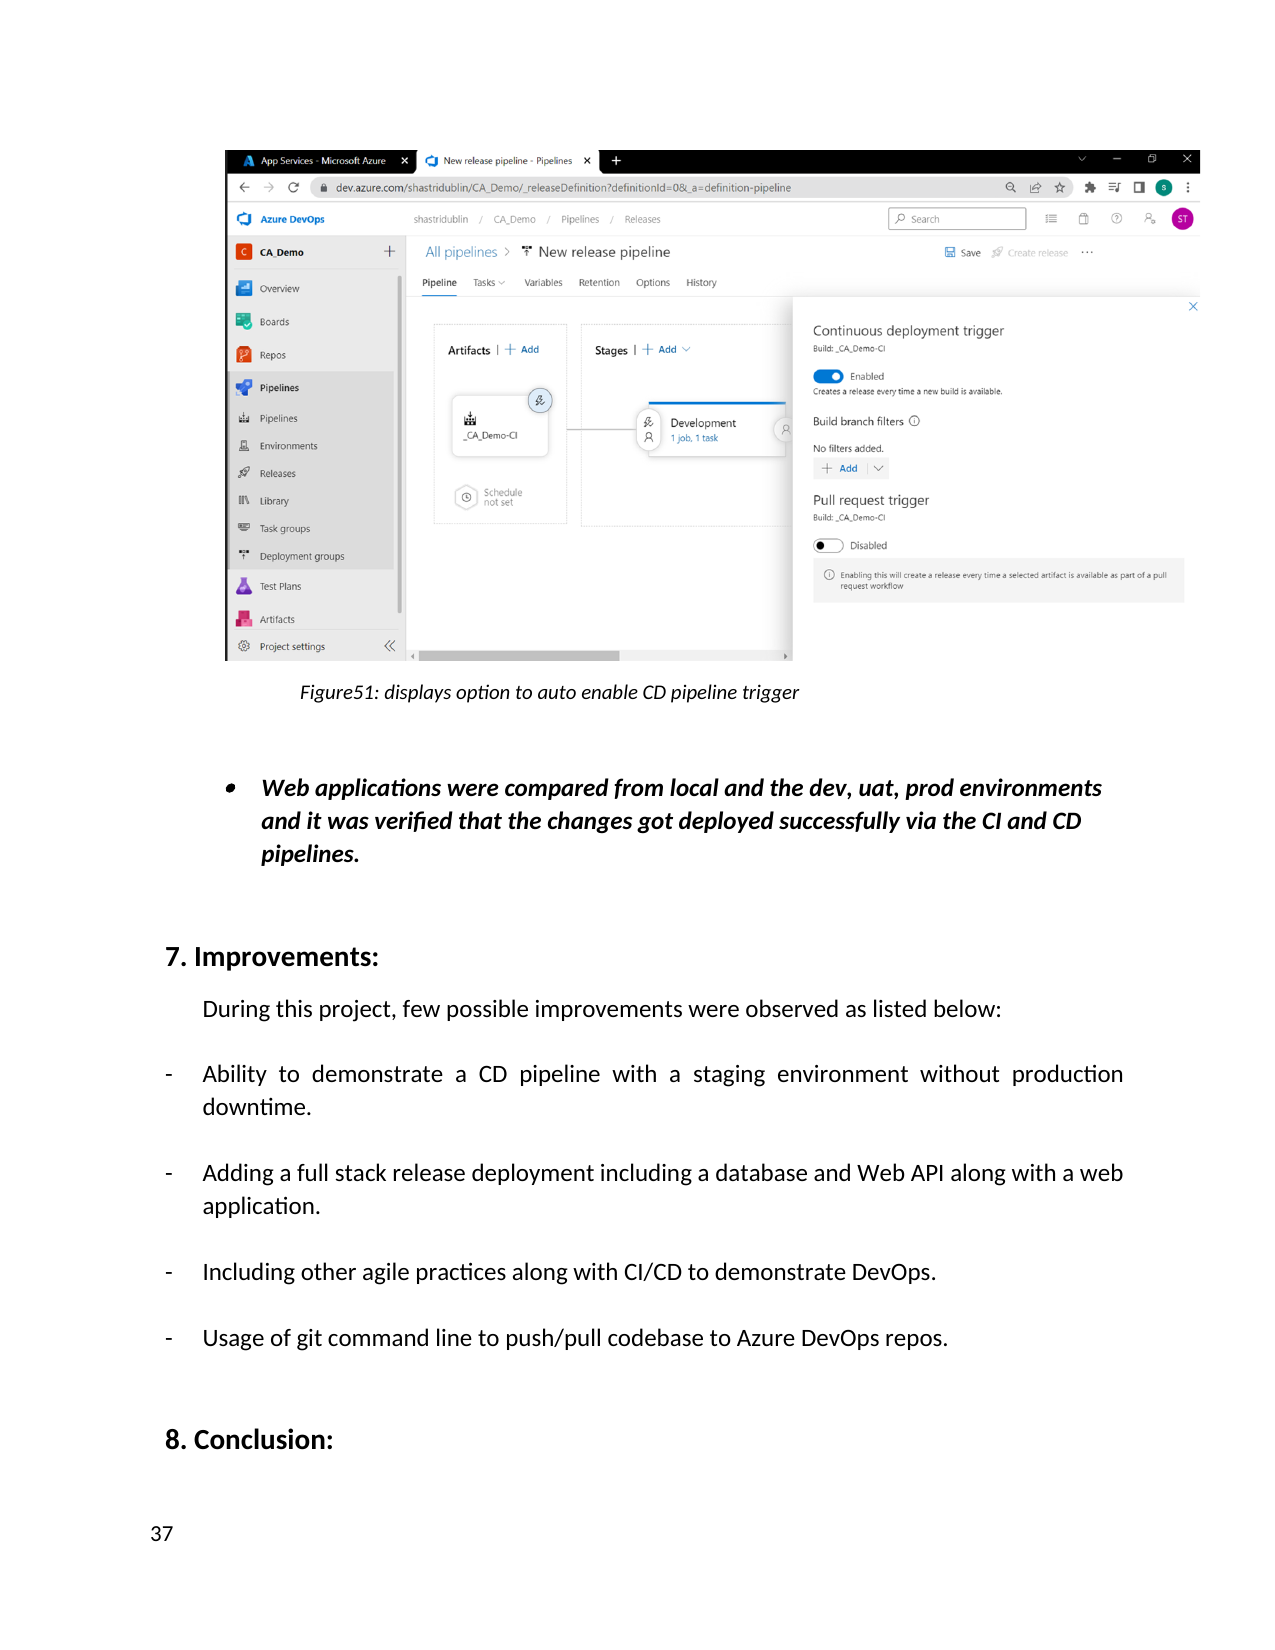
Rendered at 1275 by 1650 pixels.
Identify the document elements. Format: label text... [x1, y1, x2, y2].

picture [225, 150, 1200, 661]
list During this project, few possible improvements were observed as listed below: [202, 993, 1125, 1023]
list Web applications were compared from local and the dev, uat, prod environments and it was verified that the changes got deployed successfully via the CI and CD pipelines. [224, 773, 1125, 869]
list Ability to demonstrate a CD pipeline with a staging environment without production downtime. [165, 1058, 1125, 1122]
text 8. Conclusion: [165, 1421, 1125, 1457]
text 7. Improvements: [165, 938, 1125, 973]
text Figure51: displays option to auto enable CD pipeline trigger [225, 679, 1125, 704]
list Usage of git command line to push/pull codebase to Azure DevOps repos. [165, 1322, 1125, 1352]
list Adding a full stack release deployment including a database and Web API along with a web application. [165, 1157, 1125, 1221]
list Including other agile practices along with CI/CD to demonstrate DevOps. [165, 1256, 1125, 1287]
